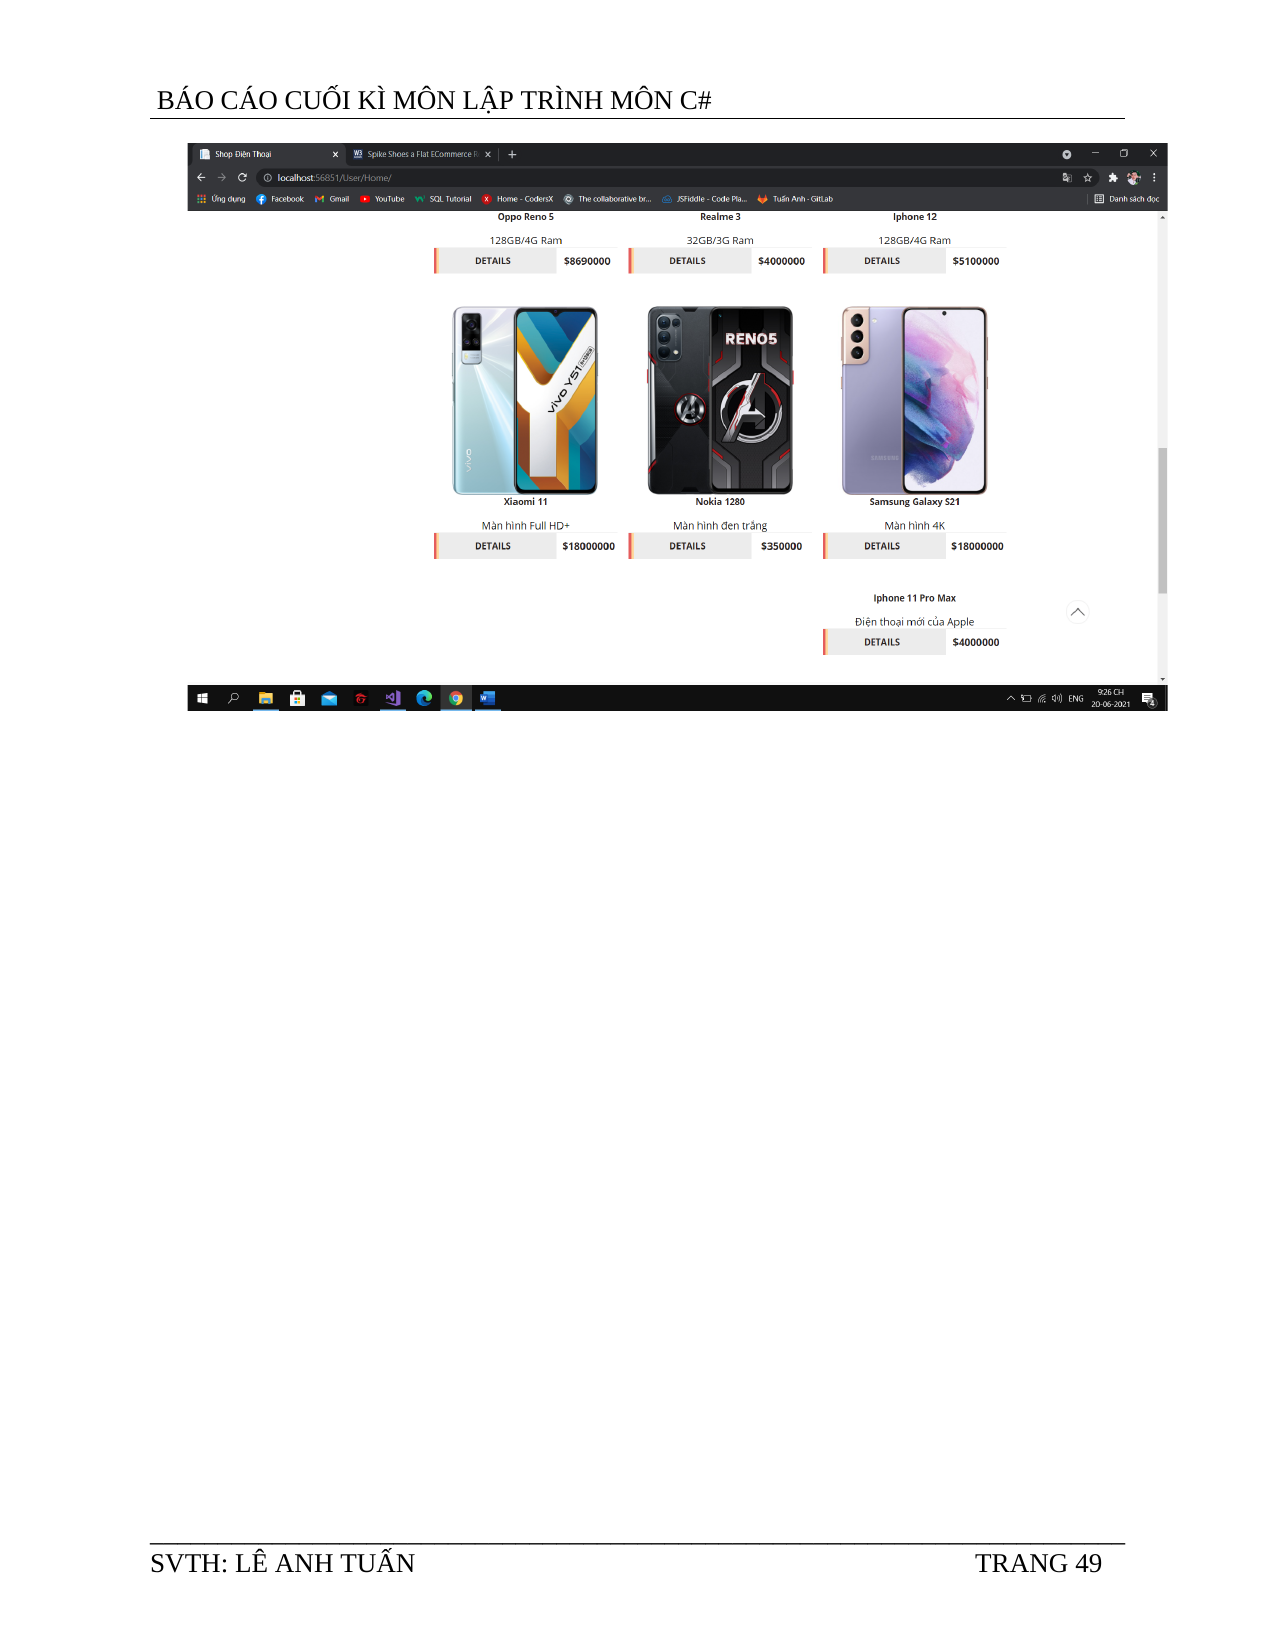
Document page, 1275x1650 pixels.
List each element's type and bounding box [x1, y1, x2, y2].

picture [187, 143, 1168, 711]
